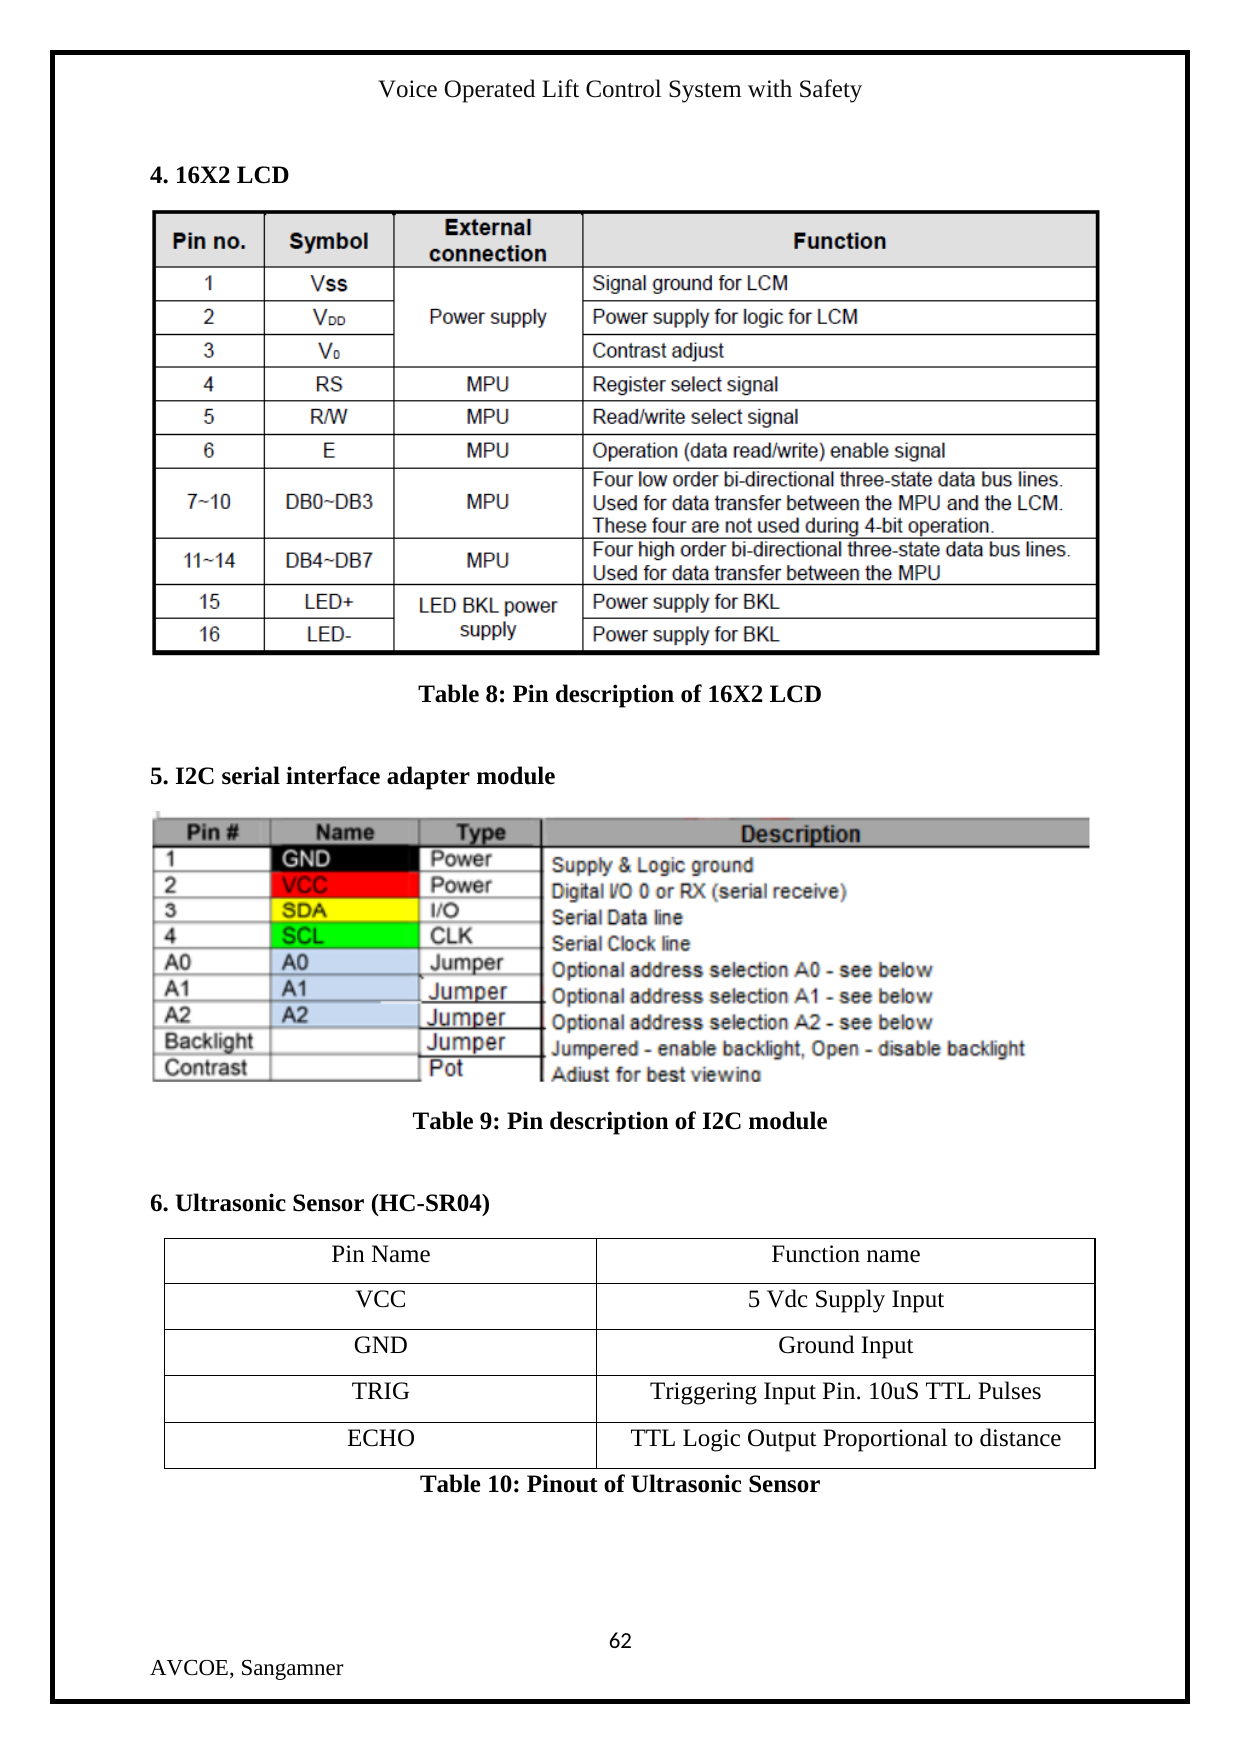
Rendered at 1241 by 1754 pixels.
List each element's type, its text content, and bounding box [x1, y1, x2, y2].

text Table 8: Pin description of 16X2 LCD [150, 679, 1090, 708]
text 6. Ultrasonic Sensor (HC-SR04) [150, 1188, 1090, 1217]
table_cell TRIG [165, 1376, 596, 1422]
table_cell GND [165, 1330, 596, 1375]
text 4. 16X2 LCD [150, 160, 1090, 189]
picture [150, 811, 1091, 1086]
table_cell 5 Vdc Supply Input [597, 1284, 1094, 1329]
table_header Pin Name [165, 1239, 596, 1283]
table_cell Triggering Input Pin. 10uS TTL Pulses [597, 1376, 1094, 1422]
picture [150, 209, 1102, 659]
table_cell VCC [165, 1284, 596, 1329]
text 5. I2C serial interface adapter module [150, 761, 1090, 790]
table_cell TTL Logic Output Proportional to distance [597, 1423, 1094, 1468]
table_cell ECHO [165, 1423, 596, 1468]
table_cell Ground Input [597, 1330, 1094, 1375]
text Table 10: Pinout of Ultrasonic Sensor [150, 1469, 1090, 1497]
text Table 9: Pin description of I2C module [150, 1106, 1090, 1135]
table_header Function name [597, 1239, 1094, 1283]
